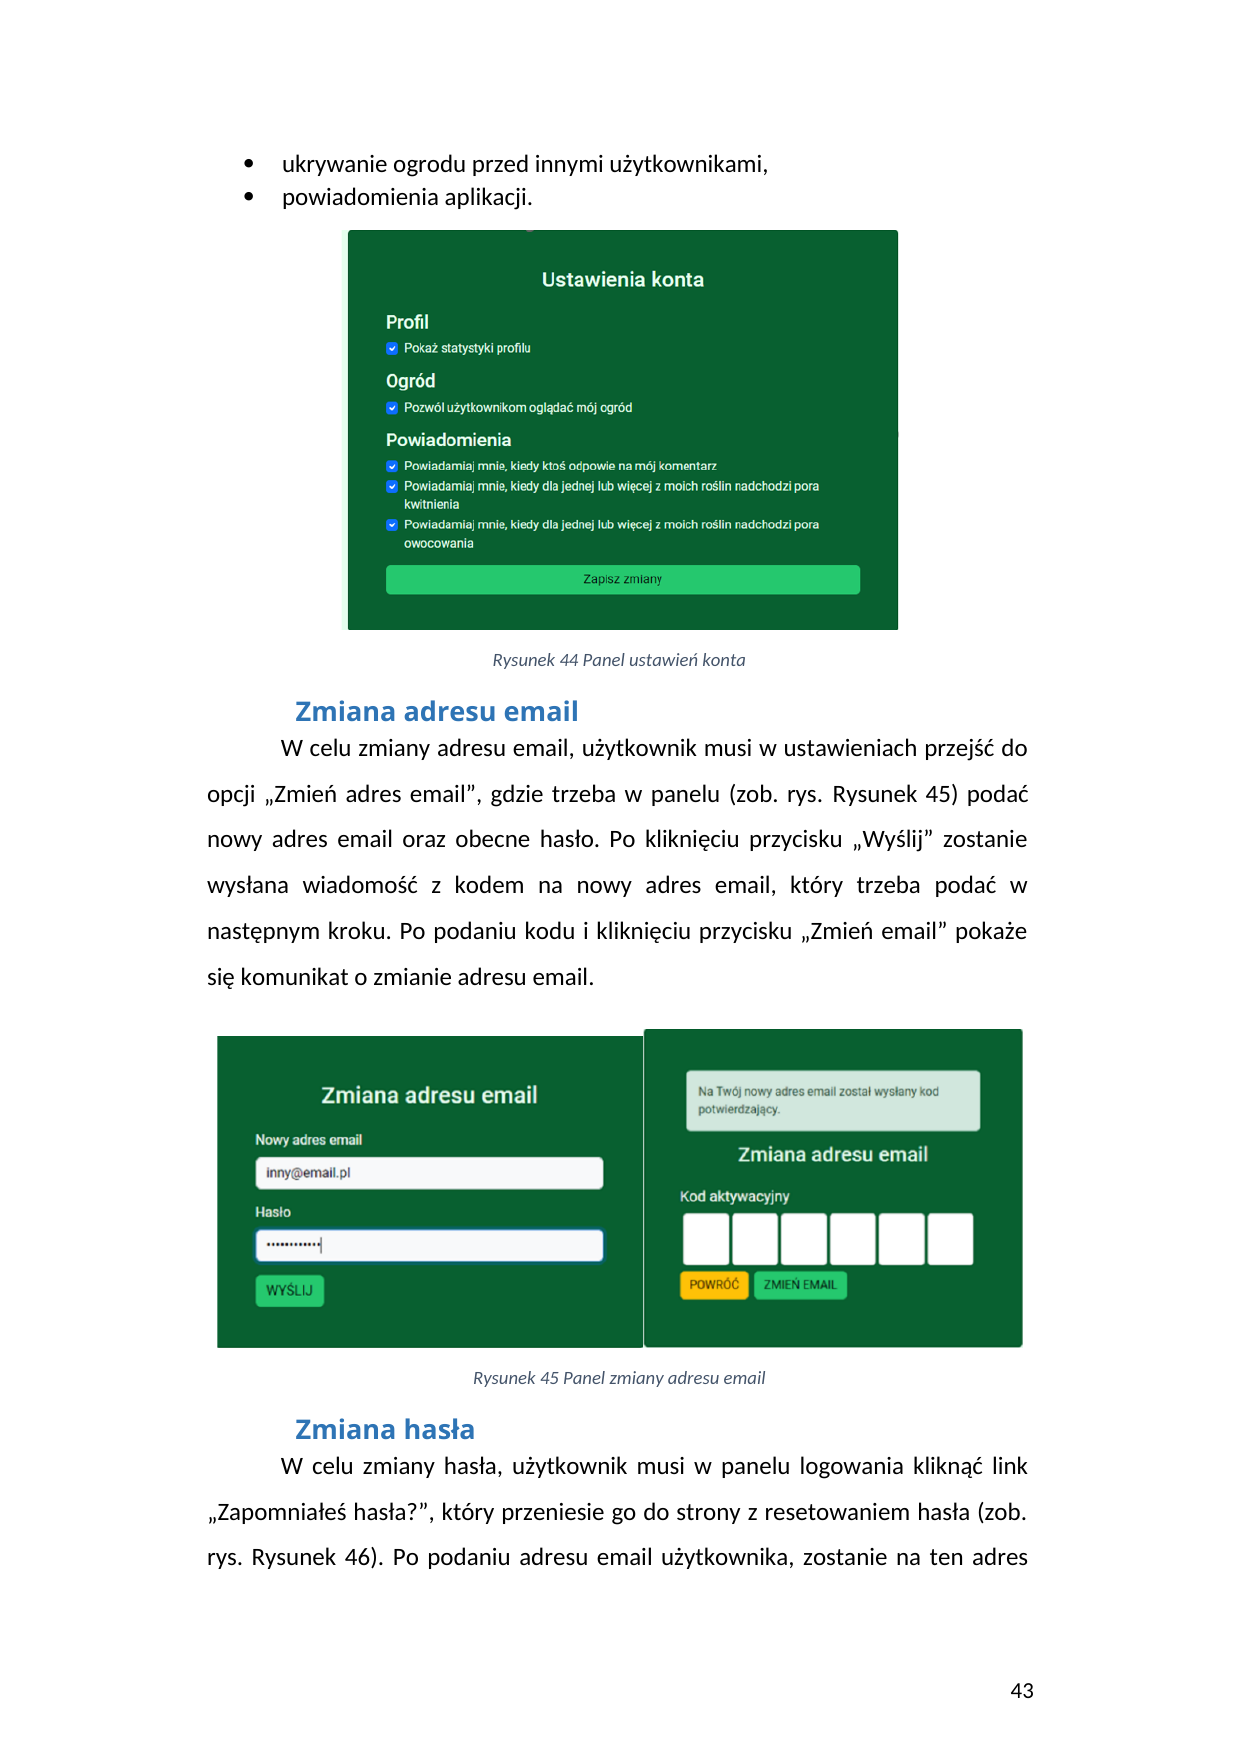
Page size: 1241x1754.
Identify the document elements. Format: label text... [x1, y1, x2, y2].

list powiadomienia aplikacji. [244, 181, 1033, 211]
list ukrywanie ogrodu przed innymi użytkownikami, [244, 148, 1033, 178]
text W celu zmiany adresu email, użytkownik musi w ustawieniach przejść do opcji „Zmień adres email”, gdzie trzeba w panelu (zob. rys. 45) podać nowy adres email oraz obecne hasło. Po kliknięciu przycisku „Wyślij” zostanie wysłana wiadomość z kodem na nowy adres email, który trzeba podać w następnym kroku. Po podaniu kodu i kliknięciu przycisku „Zmień email” pokaże się komunikat o zmianie adresu email. [207, 732, 1029, 991]
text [207, 1450, 1029, 1572]
subtitle Zmiana hasła [295, 1410, 1033, 1447]
picture [217, 1029, 1023, 1348]
subtitle Zmiana adresu email [295, 692, 1033, 729]
picture [341, 230, 899, 630]
